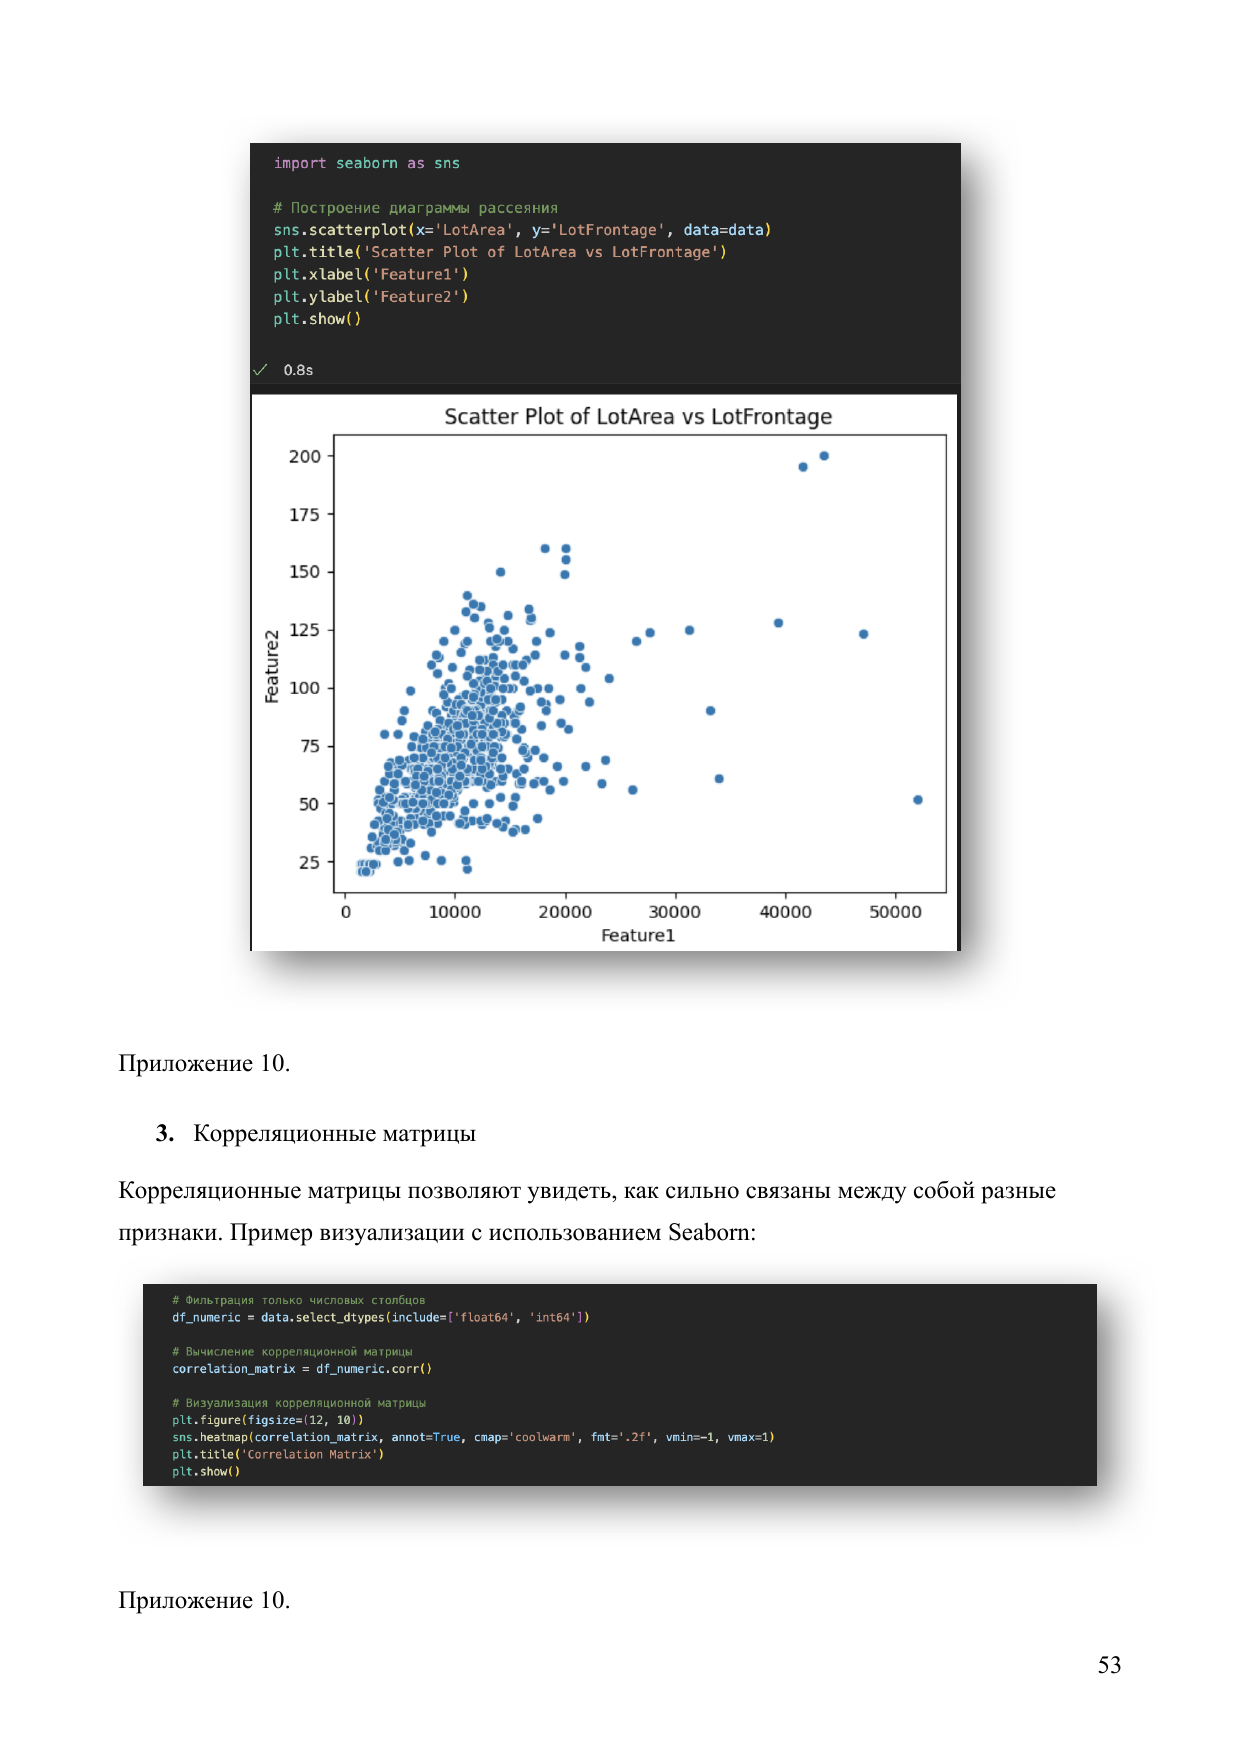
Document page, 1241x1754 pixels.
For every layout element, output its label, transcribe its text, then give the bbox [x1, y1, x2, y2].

list Корреляционные матрицы [156, 1119, 1122, 1147]
picture [143, 1284, 1097, 1486]
picture [250, 143, 961, 951]
text Приложение 10. [118, 1049, 1122, 1076]
text Приложение 10. [118, 1586, 1122, 1614]
